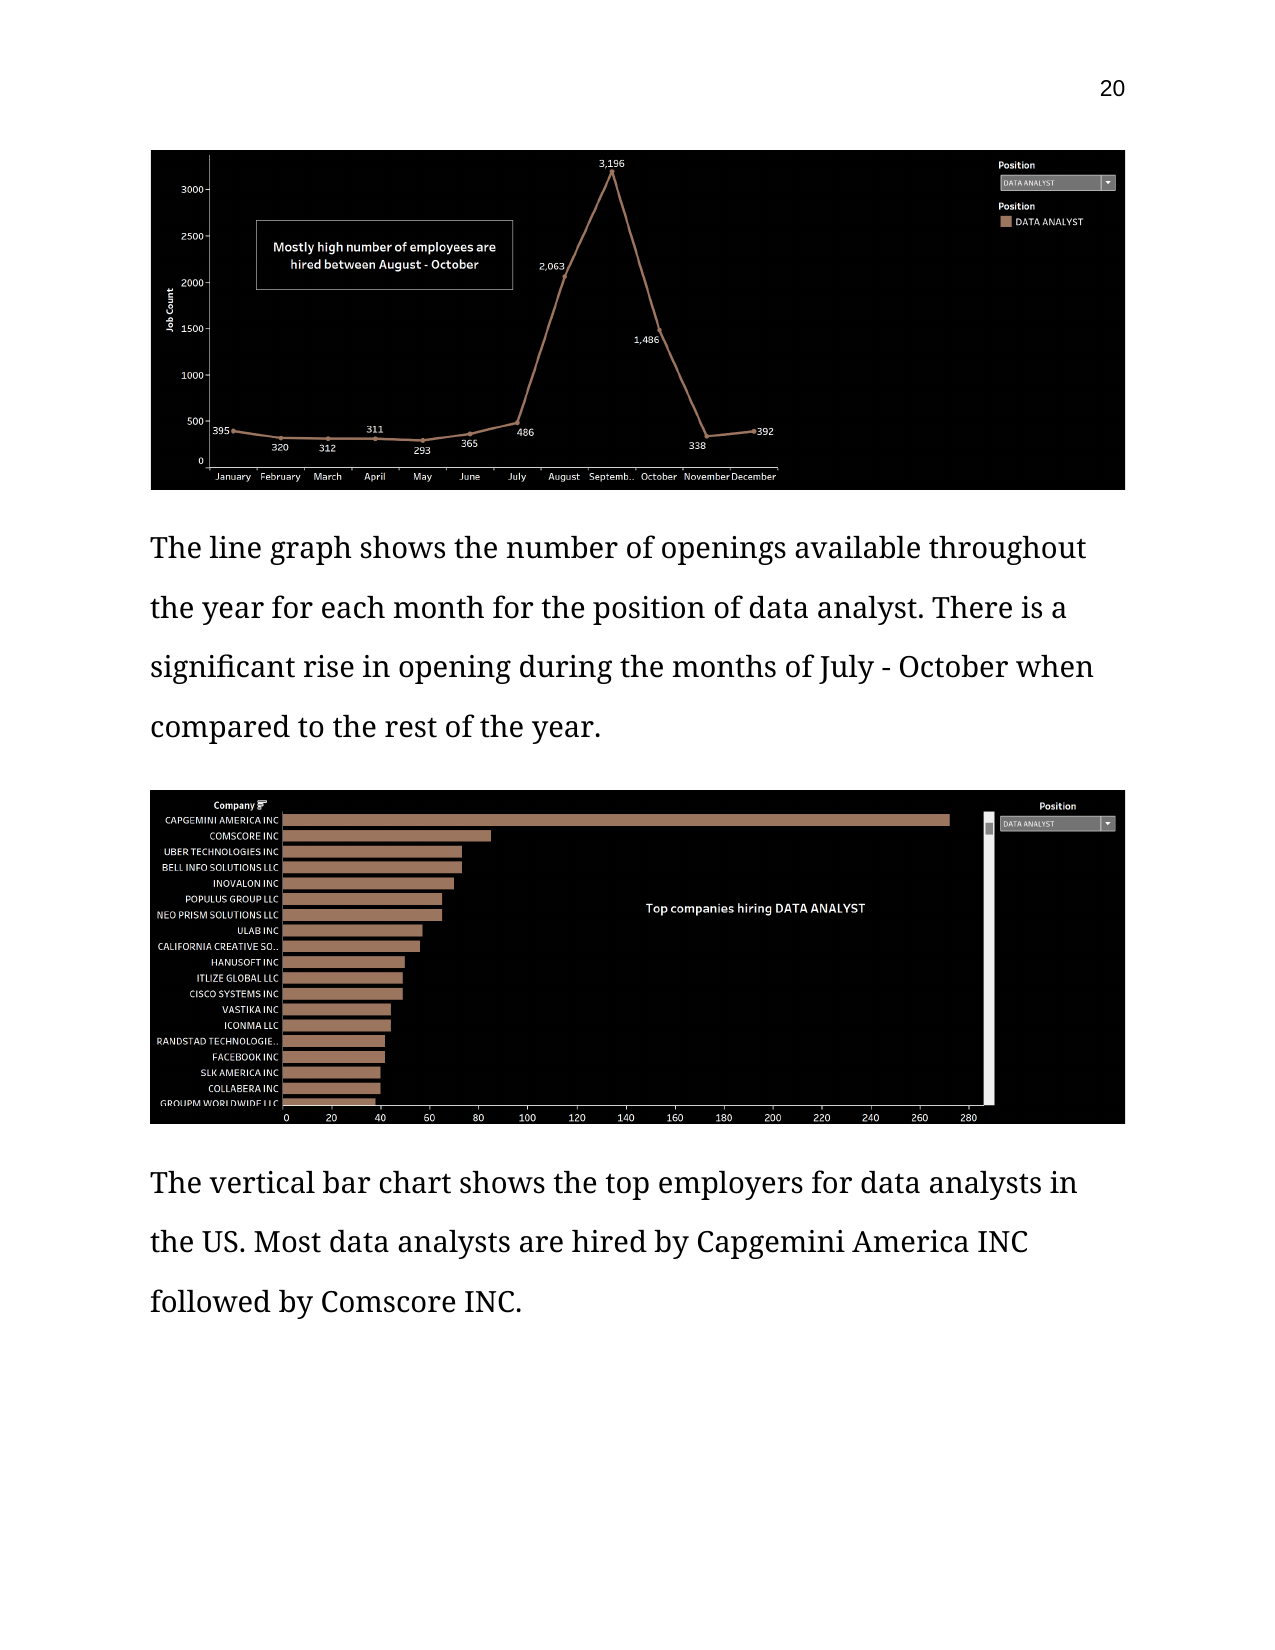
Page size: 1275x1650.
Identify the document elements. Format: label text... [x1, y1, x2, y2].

picture [150, 790, 1125, 1124]
text The line graph shows the number of openings available throughout the year for each month for the position of data analyst. There is a significant rise in opening during the months of July - October when compared to the rest of the year. [150, 528, 1125, 746]
text The vertical bar chart shows the top employers for data analysts in the US. Most data analysts are hired by Capgemini America INC followed by Comscore INC. [150, 1162, 1125, 1321]
picture [150, 150, 1125, 490]
